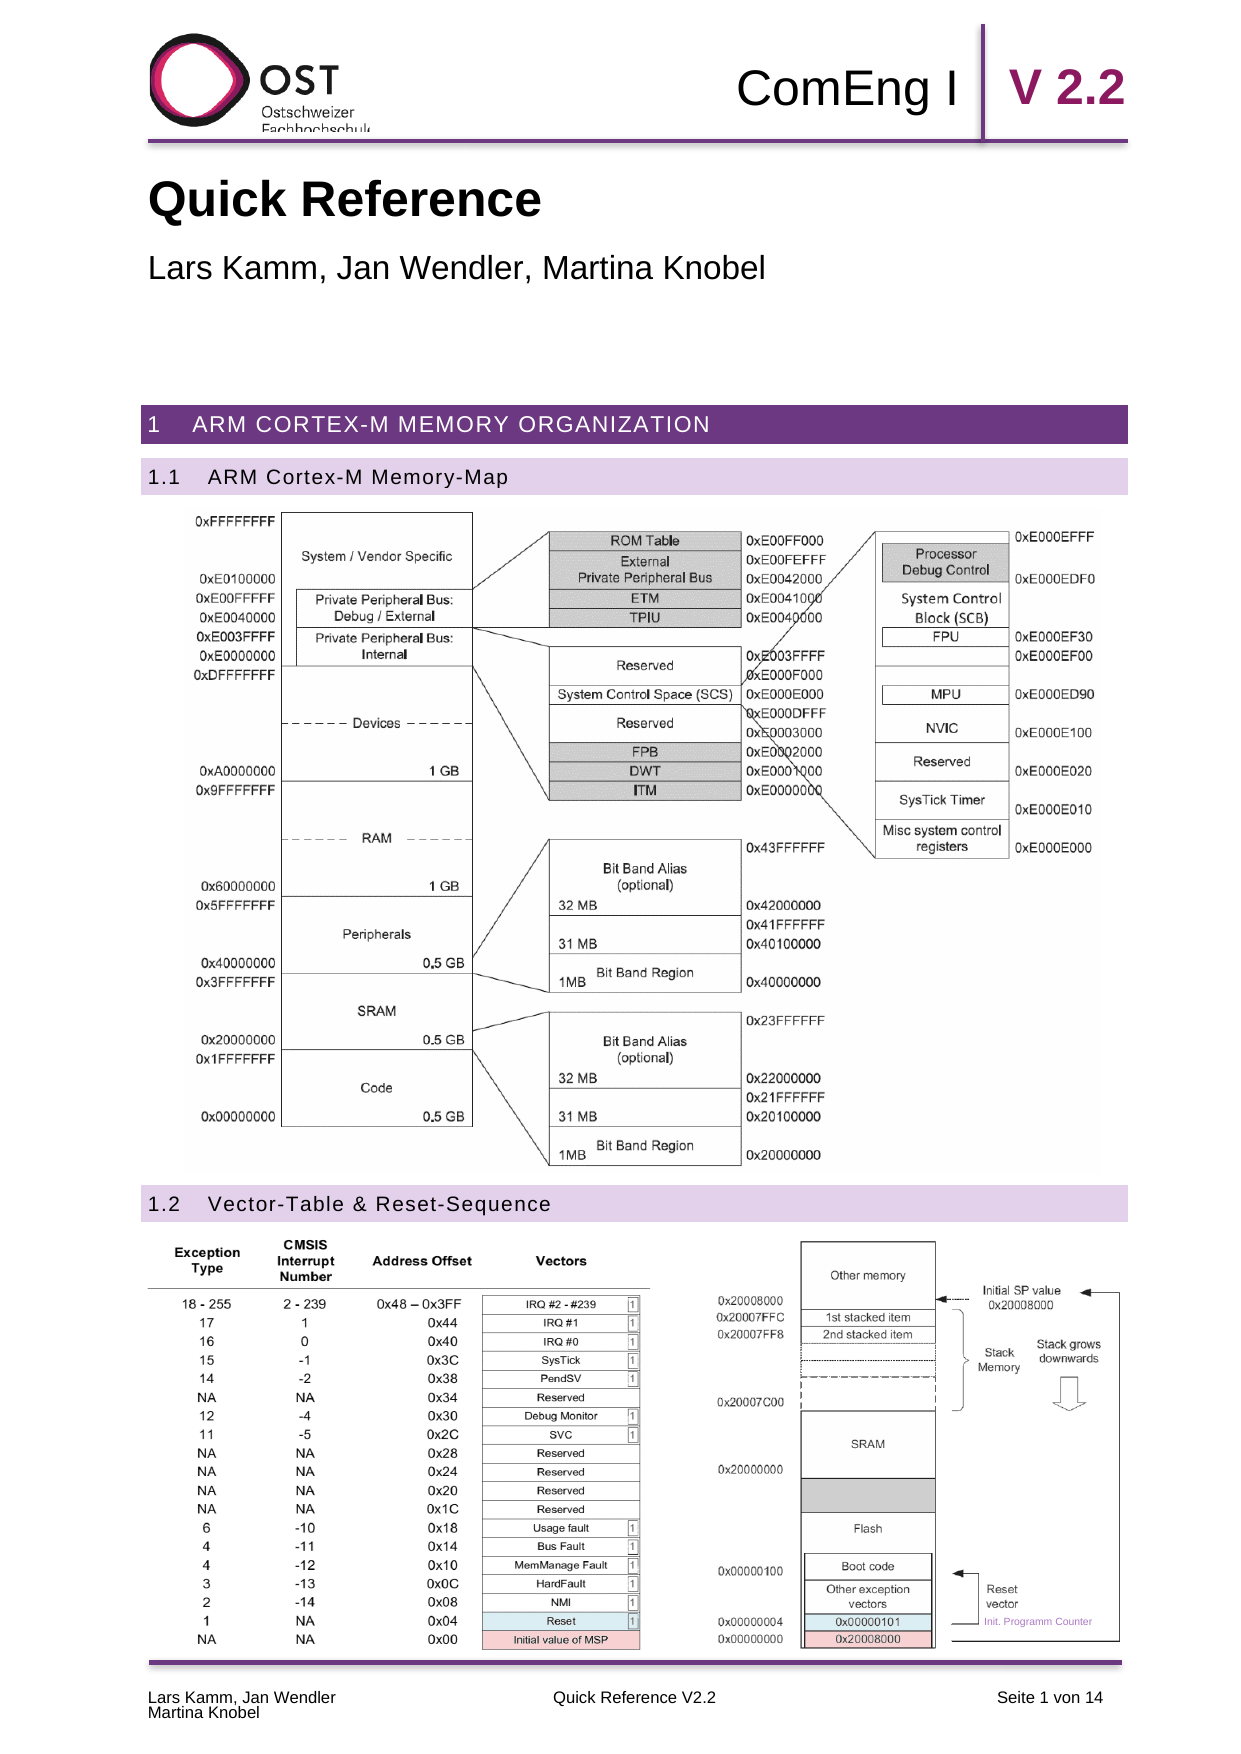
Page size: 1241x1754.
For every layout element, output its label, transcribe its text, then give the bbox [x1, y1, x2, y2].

subtitle Vector-Table & Reset-Sequence [148, 1192, 1122, 1216]
subtitle ARM Cortex-M Memory-Map [148, 465, 1122, 488]
picture [185, 508, 1102, 1174]
picture [710, 1238, 1123, 1653]
picture [147, 1236, 651, 1655]
subtitle ARM Cortex-M Memory Organization [147, 411, 1122, 438]
picture [147, 33, 370, 131]
